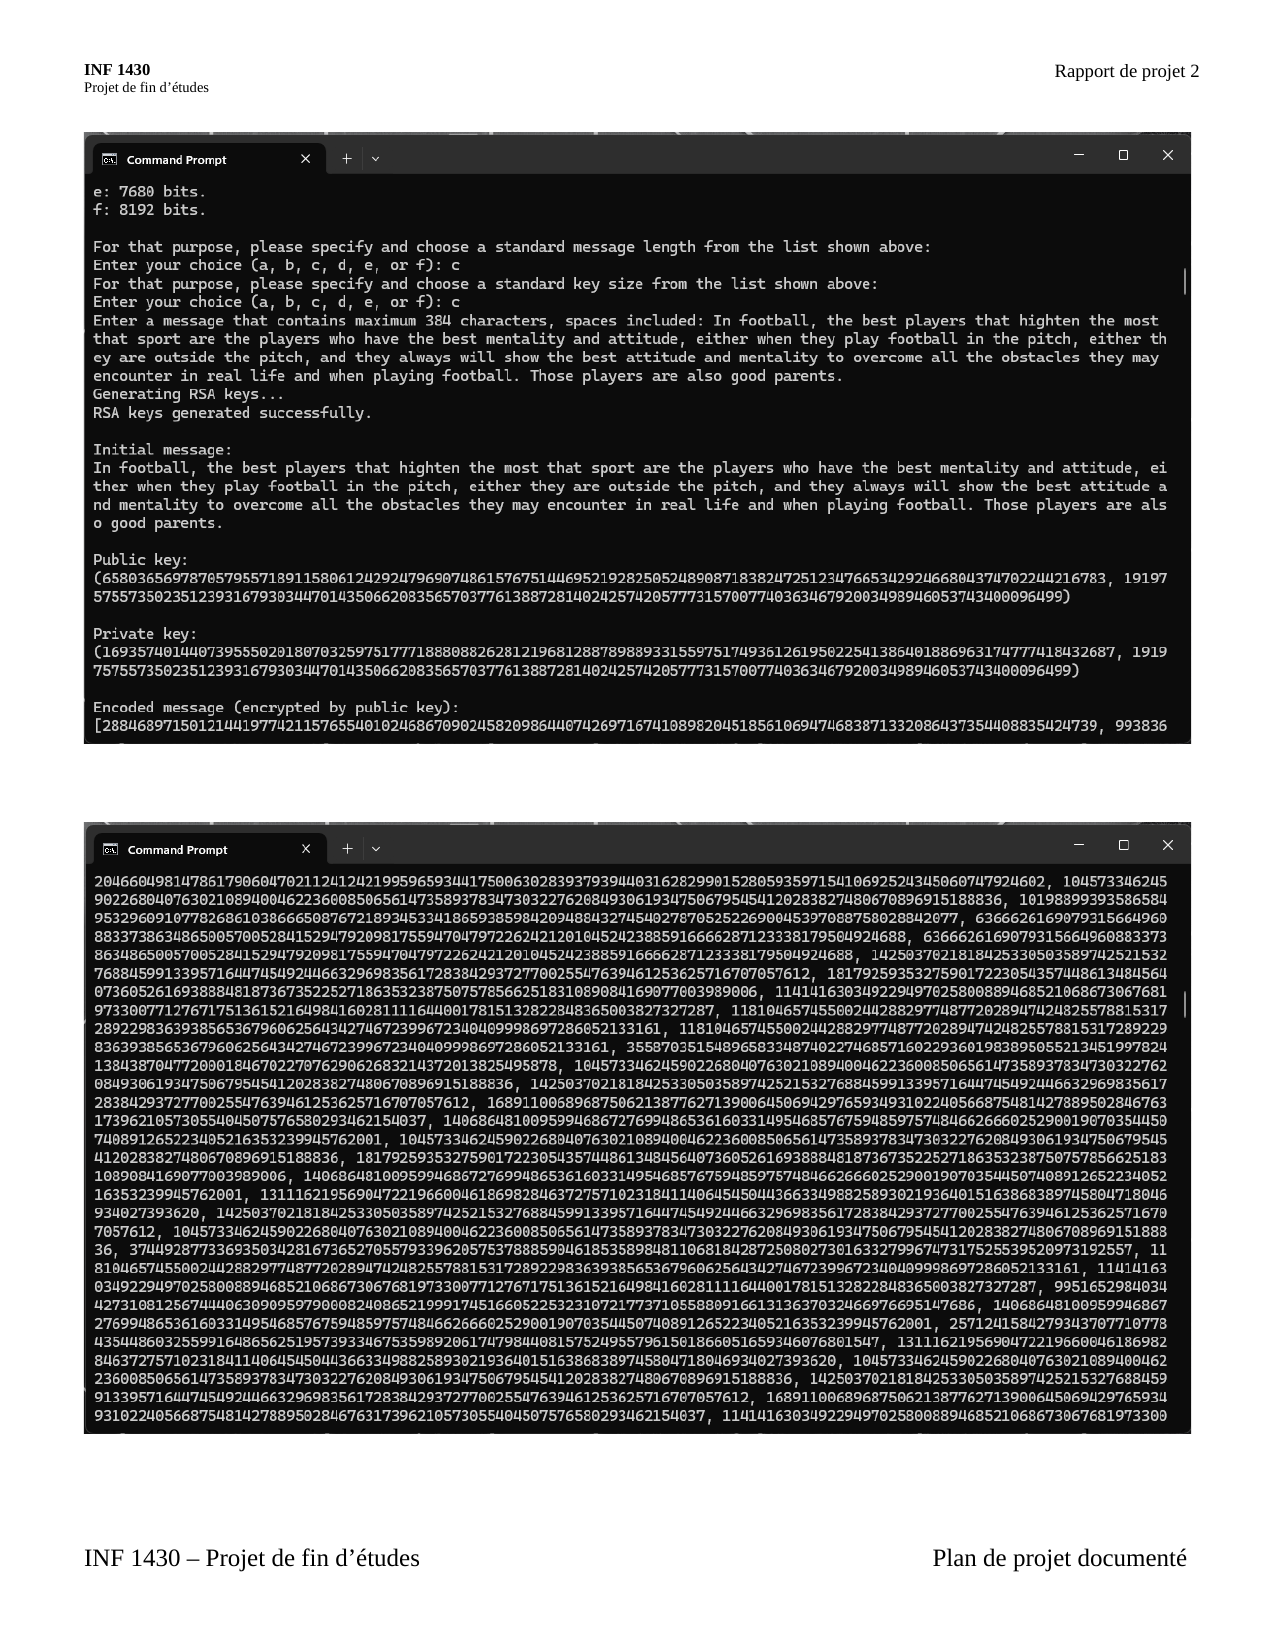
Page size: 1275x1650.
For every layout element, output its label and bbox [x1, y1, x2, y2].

picture [83, 132, 1192, 744]
picture [83, 822, 1192, 1434]
